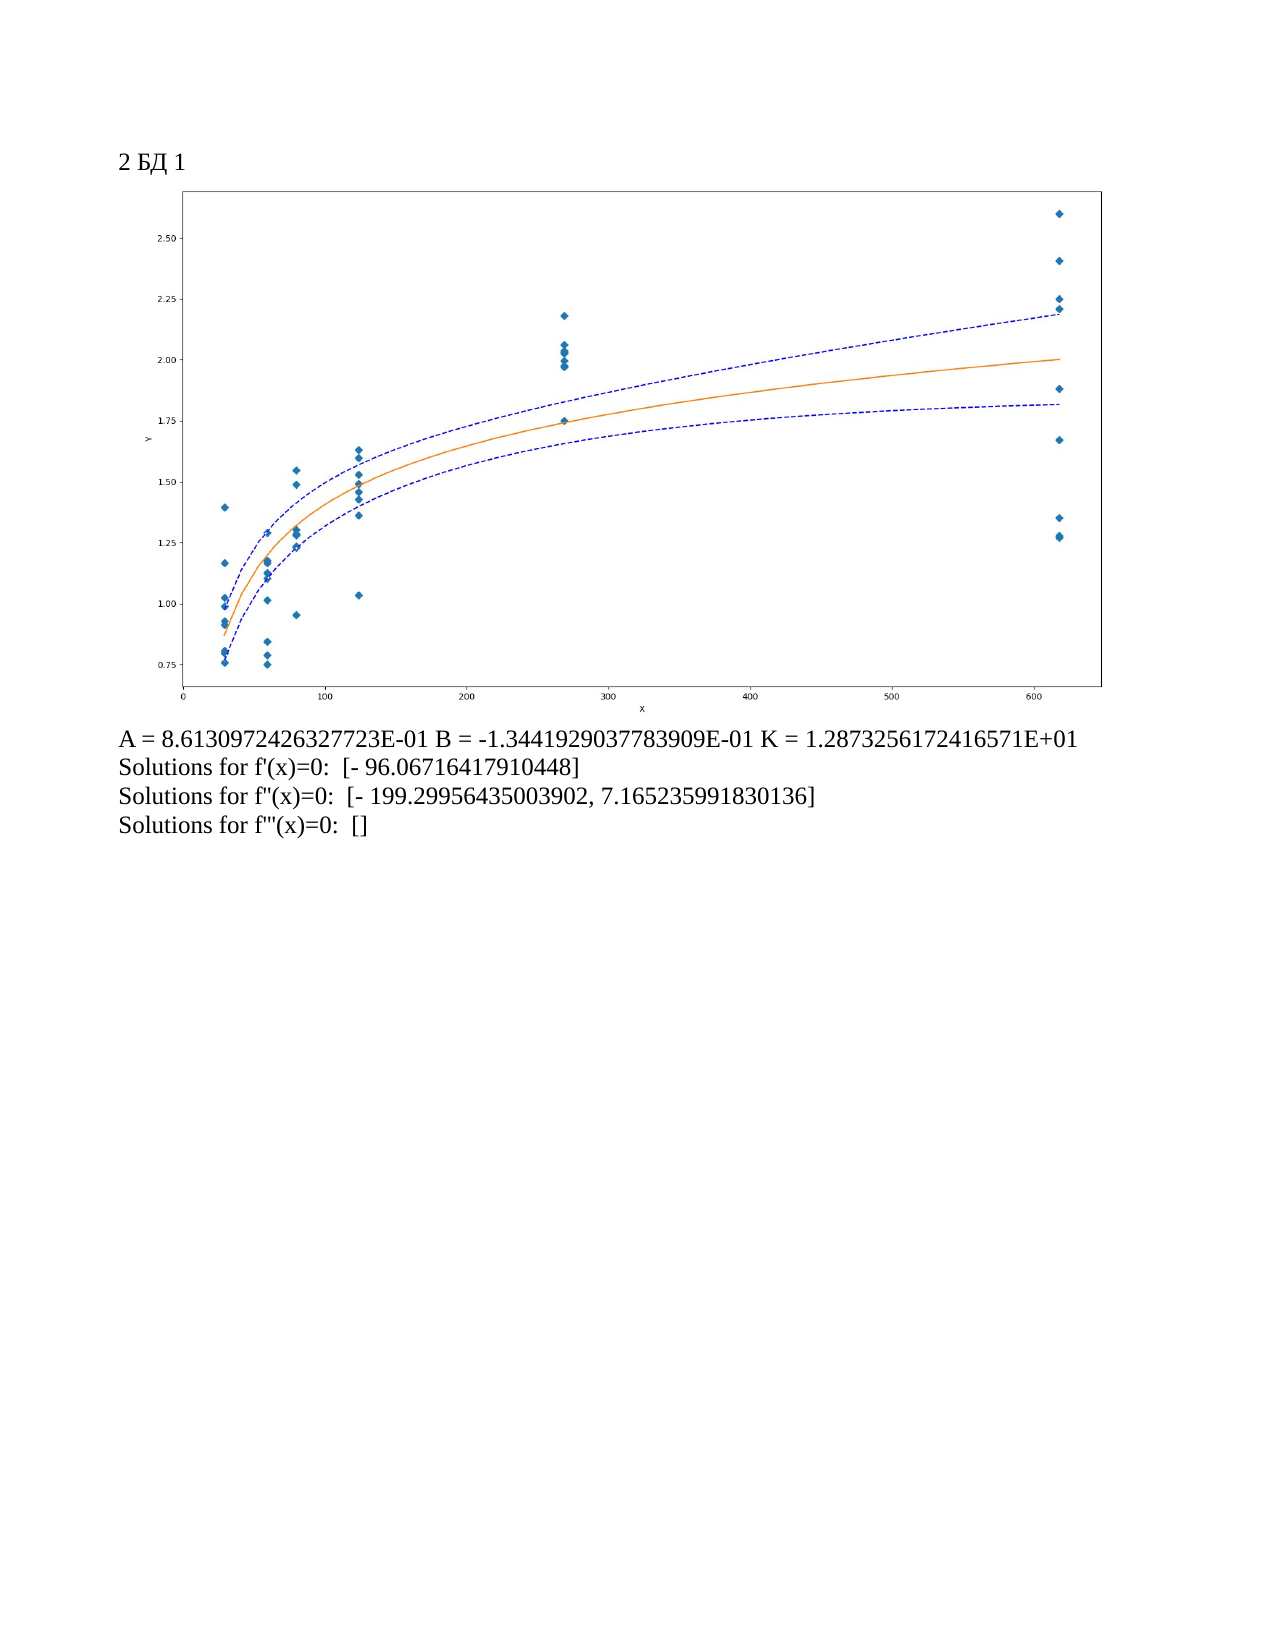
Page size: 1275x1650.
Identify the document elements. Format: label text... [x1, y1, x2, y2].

text A = 8.6130972426327723E-01 B = -1.3441929037783909E-01 K = 1.2873256172416571E+01 [118, 724, 1157, 752]
picture [118, 175, 1157, 724]
text Solutions for f'(x)=0: [- 96.06716417910448] [118, 752, 1157, 781]
text Solutions for f''(x)=0: [- 199.29956435003902, 7.165235991830136] [118, 781, 1157, 810]
text Solutions for f'''(x)=0: [] [118, 810, 1157, 839]
text 2 БД 1 [118, 147, 1157, 175]
